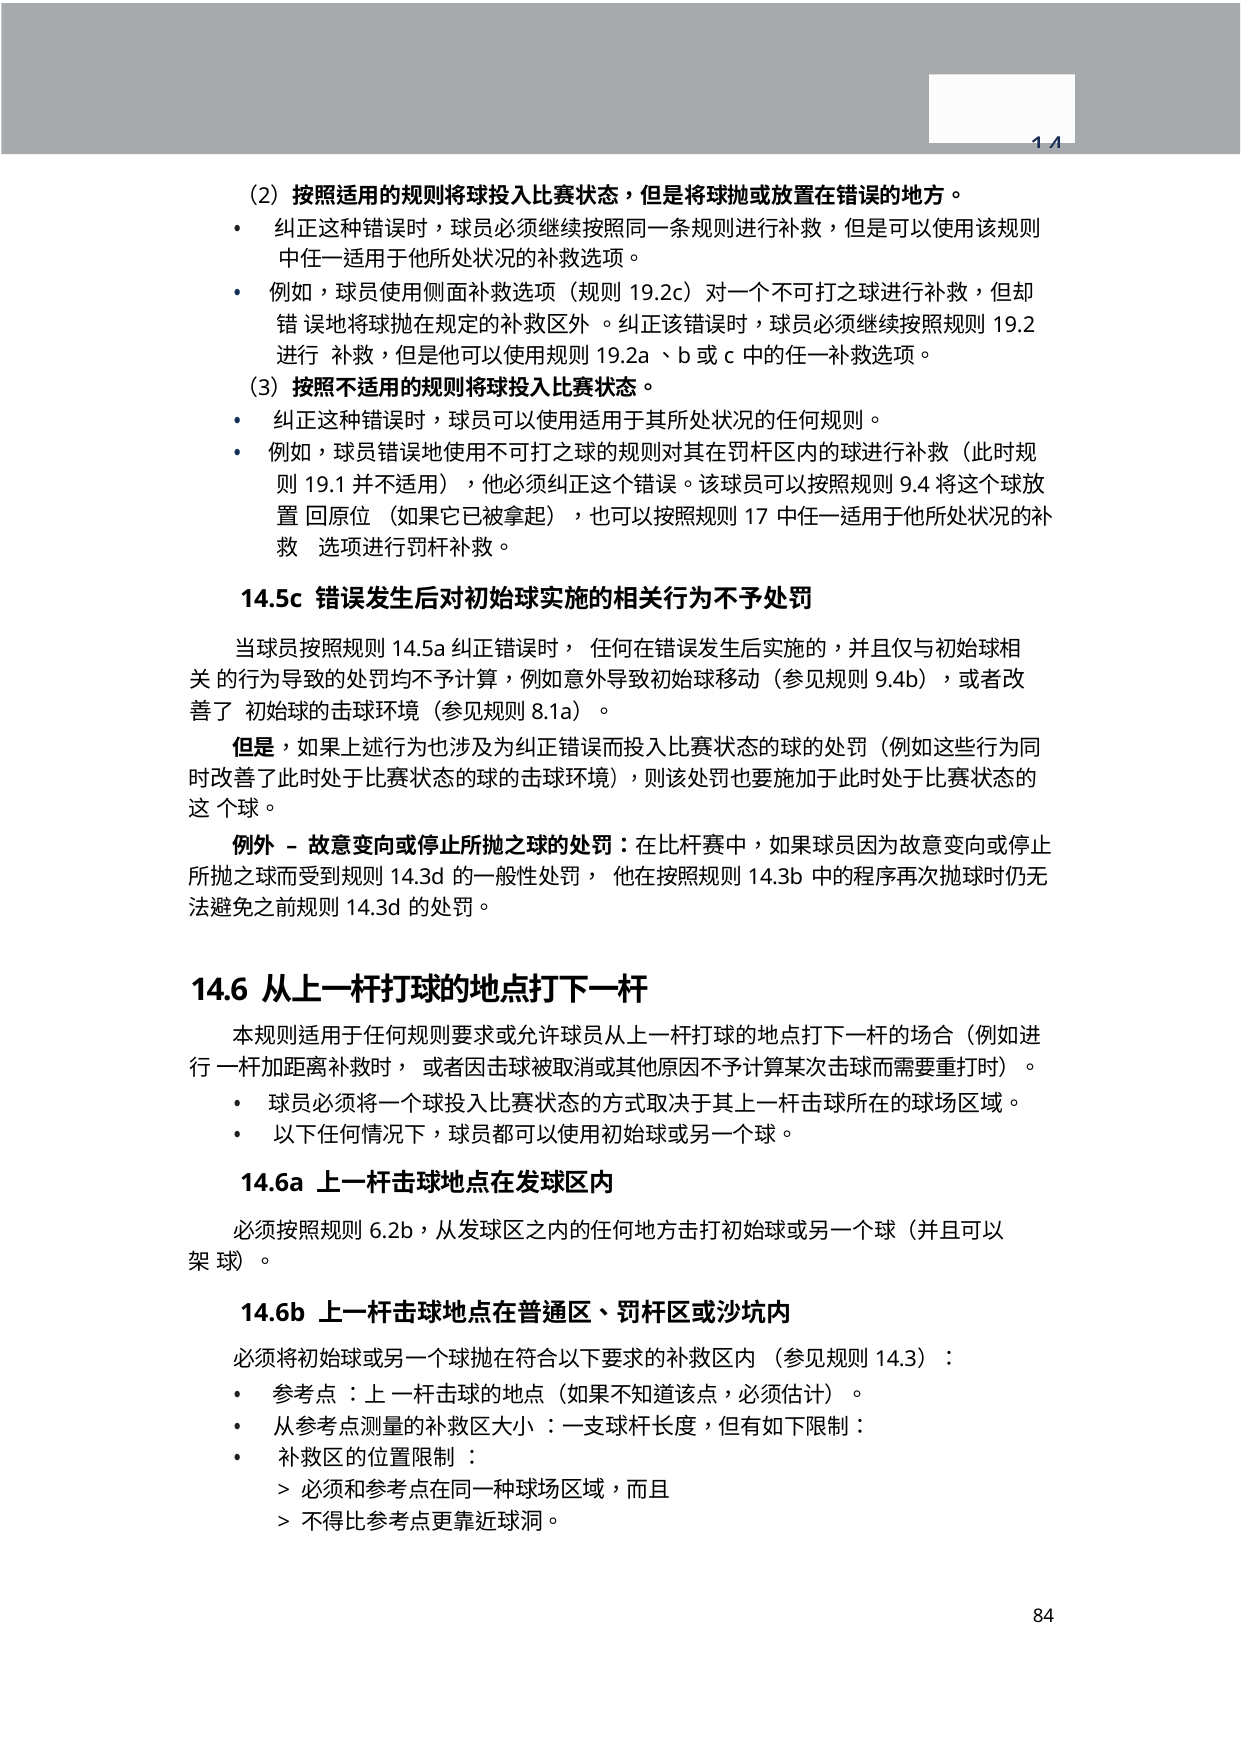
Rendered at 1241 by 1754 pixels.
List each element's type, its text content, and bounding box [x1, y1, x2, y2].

text 必须将初始球或另一个球抛在符合以下要求的补救区内 （参见规则 14.3）： [233, 1344, 1240, 1376]
text • 纠正这种错误时，球员必须继续按照同一条规则进行补救，但是可以使用该规则 中任一适用于他所处状况的补救选项。 [234, 213, 1041, 273]
text • 纠正这种错误时，球员可以使用适用于其所处状况的任何规则。 [234, 409, 1240, 433]
text 例外 – 故意变向或停止所抛之球的处罚：在比杆赛中，如果球员因为故意变向或停止 所抛之球而受到规则 14.3d 的一般性处罚， 他在按照规则 14.3b 中的程序再次抛球时仍无 法避免之前规则 14.3d 的处罚。 [189, 829, 1052, 921]
text 14.5c 错误发生后对初始球实施的相关行为不予处罚 [240, 583, 1240, 613]
text • 从参考点测量的补救区大小 ：一支球杆长度，但有如下限制： [234, 1410, 1240, 1441]
text • 球员必须将一个球投入比赛状态的方式取决于其上一杆击球所在的球场区域。 [234, 1090, 1240, 1116]
text • 参考点 ：上 一杆击球的地点（如果不知道该点，必须估计）。 [234, 1377, 1240, 1409]
text 必须按照规则 6.2b，从发球区之内的任何地方击打初始球或另一个球（并且可以架 球）。 [188, 1214, 1022, 1276]
text > 必须和参考点在同一种球场区域，而且 [277, 1473, 1240, 1503]
text > 不得比参考点更靠近球洞。 [277, 1506, 1240, 1536]
text （3）按照不适用的规则将球投入比赛状态。 [236, 372, 1240, 402]
text 当球员按照规则 14.5a 纠正错误时， 任何在错误发生后实施的，并且仅与初始球相关 的行为导致的处罚均不予计算，例如意外导致初始球移动（参见规则 9.4b），或者改善了 初始球的击球环境（参见规则 8.1a）。 [189, 633, 1037, 726]
text • 补救区的位置限制 ： [234, 1446, 1240, 1470]
text 本规则适用于任何规则要求或允许球员从上一杆打球的地点打下一杆的场合（例如进 行 一杆加距离补救时， 或者因击球被取消或其他原因不予计算某次击球而需要重打时）。 [189, 1020, 1041, 1082]
text 14.6 从上一杆打球的地点打下一杆 [190, 970, 1240, 1007]
text 14.6b 上一杆击球地点在普通区、罚杆区或沙坑内 [240, 1298, 1240, 1327]
text • 以下任何情况下，球员都可以使用初始球或另一个球。 [234, 1122, 1240, 1147]
text 14.6a 上一杆击球地点在发球区内 [240, 1168, 1240, 1197]
text 但是，如果上述行为也涉及为纠正错误而投入比赛状态的球的处罚（例如这些行为同 时改善了此时处于比赛状态的球的击球环境），则该处罚也要施加于此时处于比赛状态的这 个球。 [188, 731, 1052, 822]
text （2）按照适用的规则将球投入比赛状态，但是将球抛或放置在错误的地方。 [236, 180, 1240, 209]
text • 例如，球员错误地使用不可打之球的规则对其在罚杆区内的球进行补救（此时规 则 19.1 并不适用），他必须纠正这个错误。该球员可以按照规则 9.4 将这个球放置 回原位 （如果它已被拿起），也可以按照规则 17 中任一适用于他所处状况的补救 选项进行罚杆补救。 [234, 436, 1060, 561]
text • 例如，球员使用侧面补救选项（规则 19.2c）对一个不可打之球进行补救，但却错 误地将球抛在规定的补救区外 。纠正该错误时，球员必须继续按照规则 19.2 进行 补救，但是他可以使用规则 19.2a 、b 或 c 中的任一补救选项。 [234, 276, 1052, 370]
